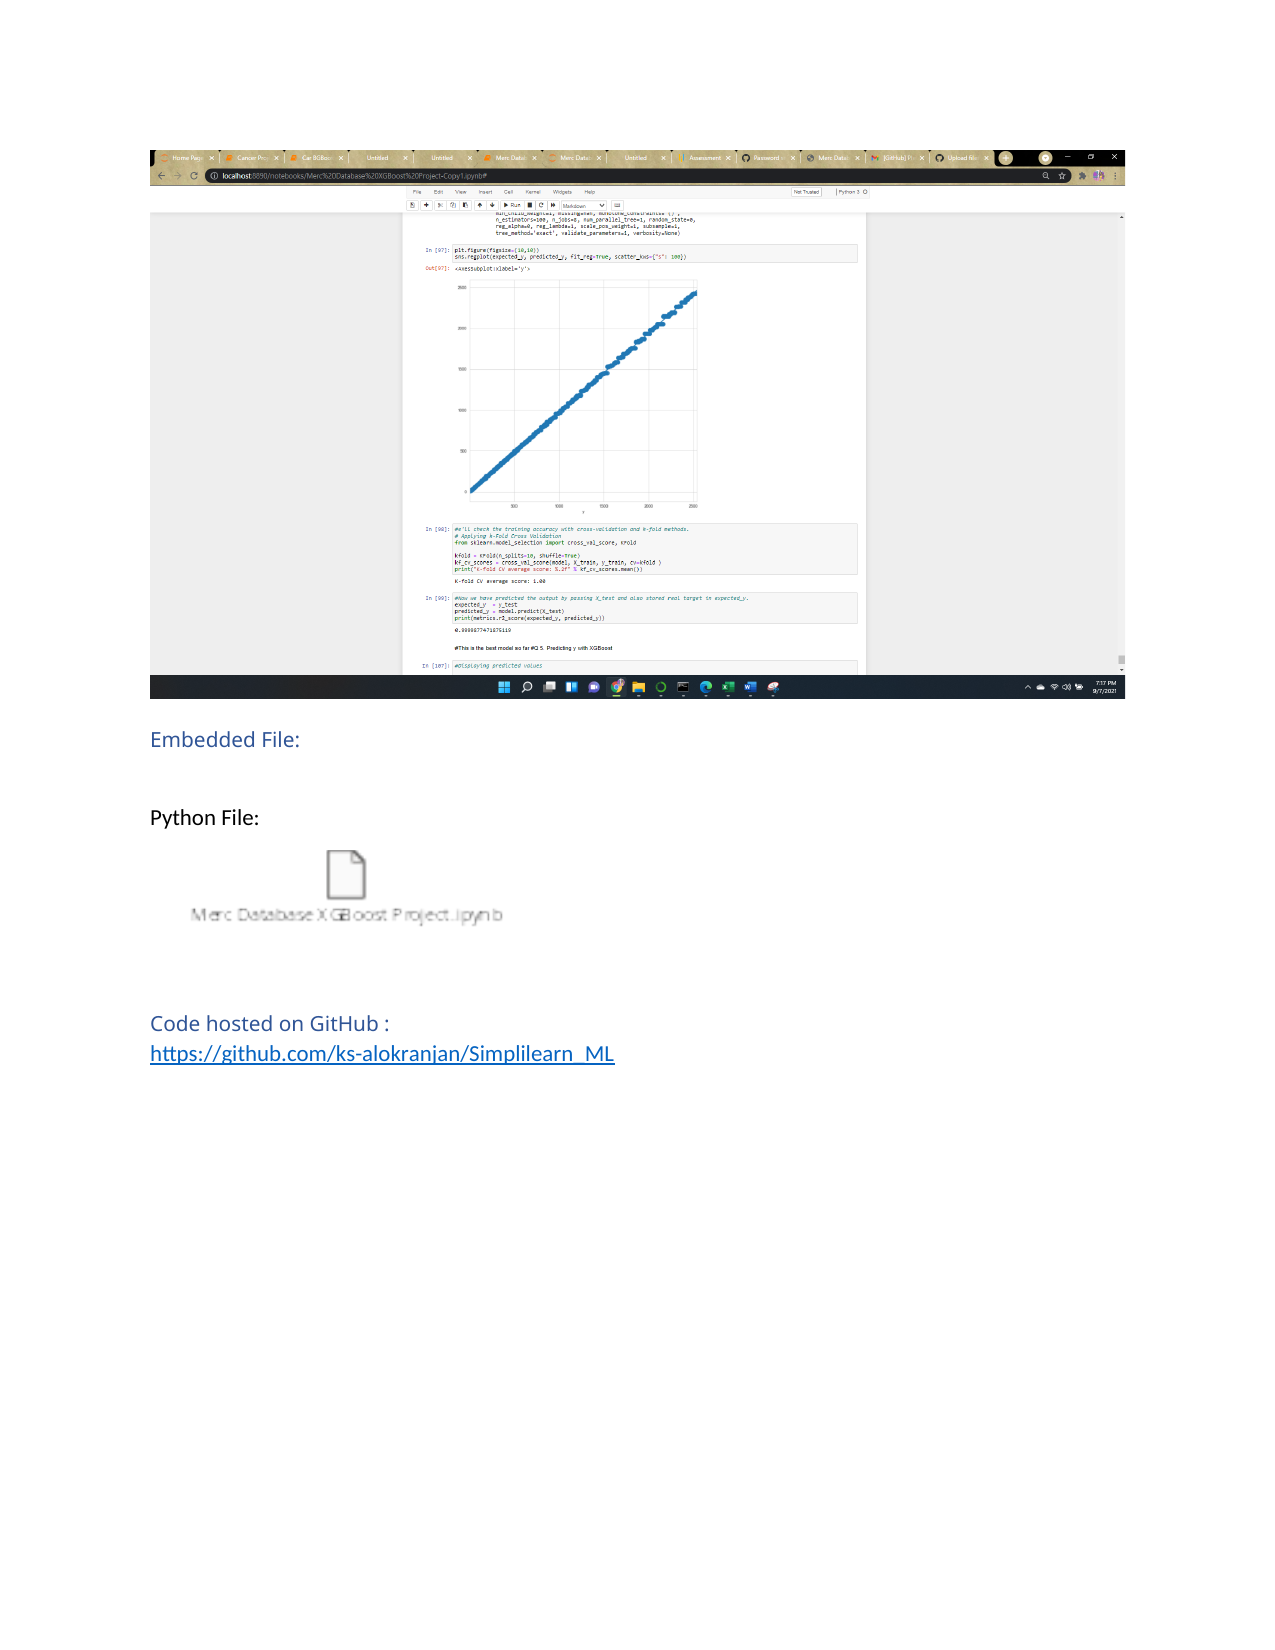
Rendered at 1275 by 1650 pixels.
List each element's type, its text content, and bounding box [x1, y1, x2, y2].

subtitle Code hosted on GitHub : [150, 1009, 1125, 1037]
subtitle Embedded File: [150, 726, 1125, 754]
picture [150, 150, 1125, 699]
text Python File: [150, 803, 1125, 831]
text https://github.com/ks-alokranjan/Simplilearn_ML [150, 1039, 1125, 1067]
